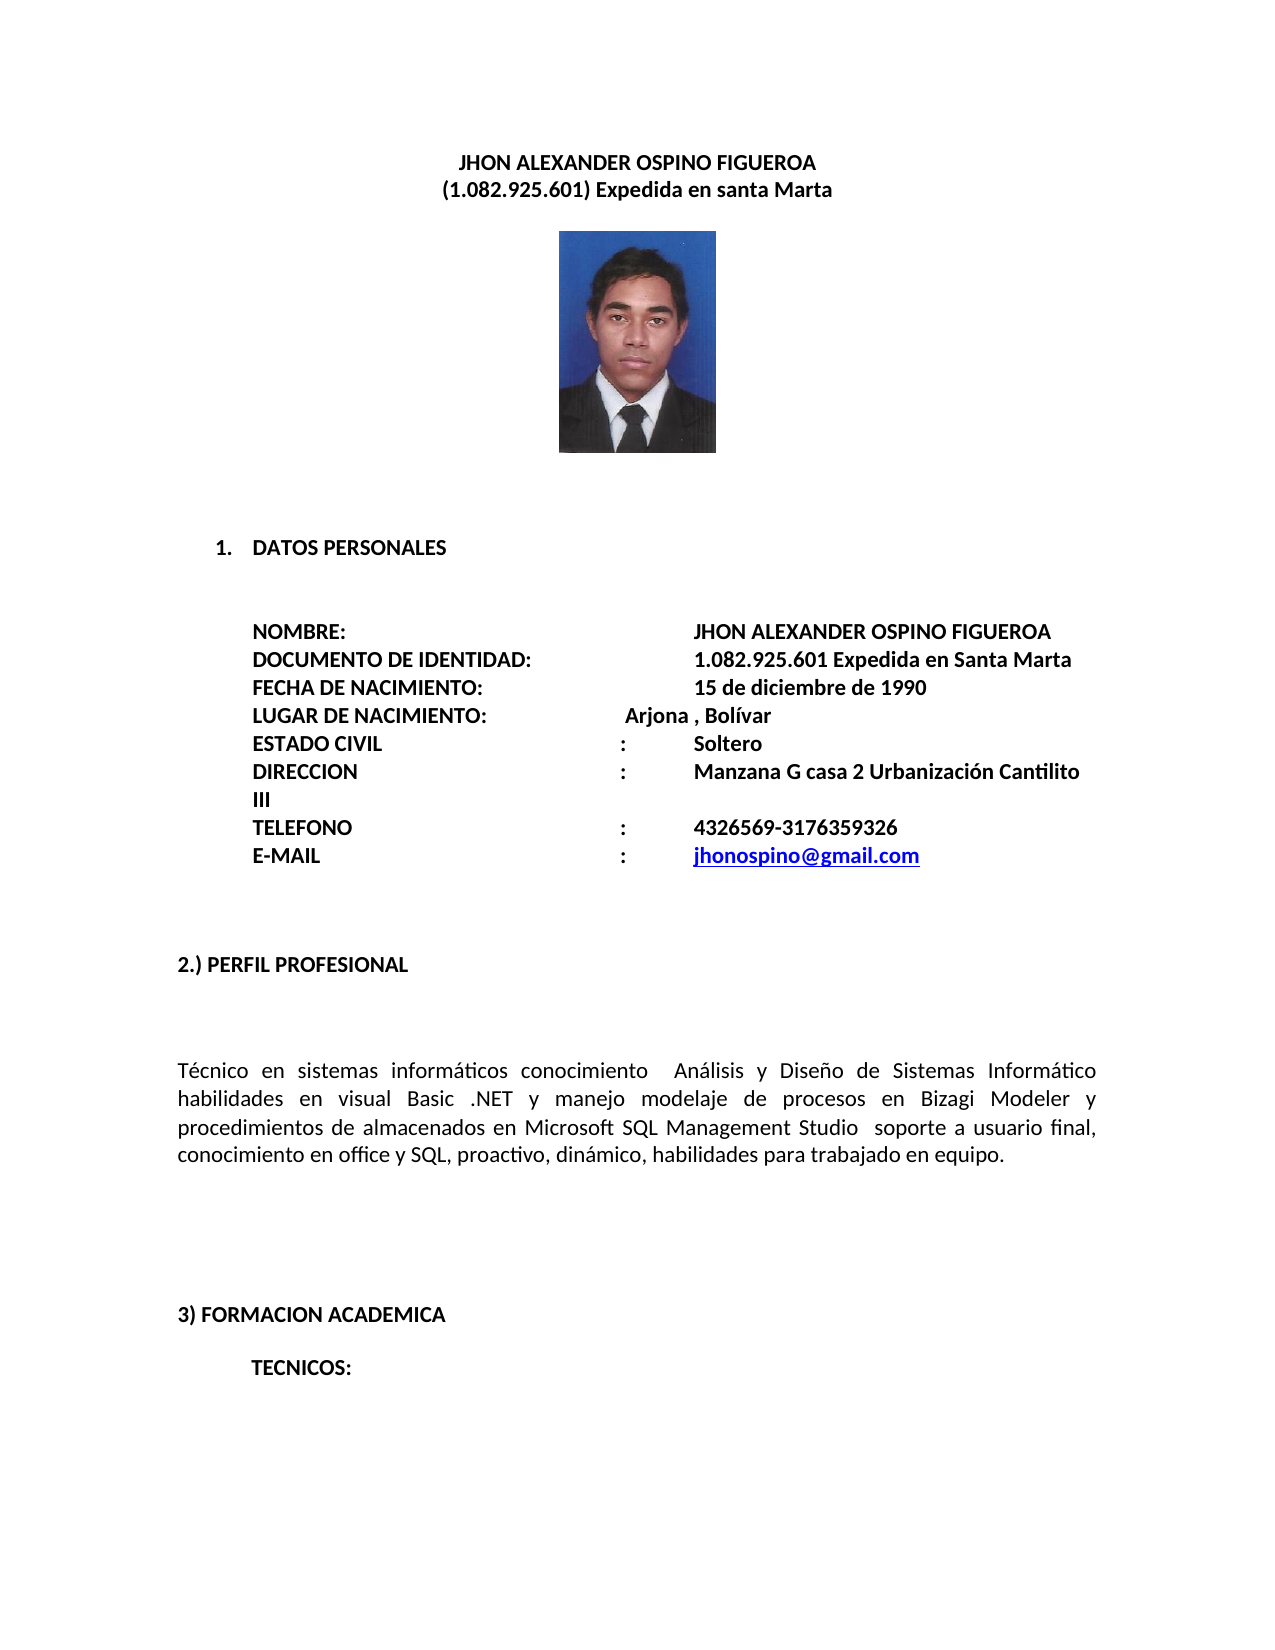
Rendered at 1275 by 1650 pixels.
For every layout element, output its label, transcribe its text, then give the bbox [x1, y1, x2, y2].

list DATOS PERSONALES [215, 533, 1098, 561]
text 2.) PERFIL PROFESIONAL [177, 951, 1098, 978]
text JHON ALEXANDER OSPINO FIGUEROA [177, 148, 1098, 176]
picture [559, 231, 716, 453]
list TELEFONO : 4326569-3176359326 [252, 813, 1098, 841]
list FECHA DE NACIMIENTO: 15 de diciembre de 1990 [252, 673, 1098, 701]
text TECNICOS: [177, 1353, 1098, 1381]
text (1.082.925.601) Expedida en santa Marta [177, 176, 1098, 204]
text Técnico en sistemas informáticos conocimiento Análisis y Diseño de Sistemas Informático habilidades en visual Basic .NET y manejo modelaje de procesos en Bizagi Modeler y procedimientos de almacenados en Microsoft SQL Management Studio soporte a usuario final, conocimiento en office y SQL, proactivo, dinámico, habilidades para trabajado en equipo. [177, 1057, 1098, 1169]
list DOCUMENTO DE IDENTIDAD: 1.082.925.601 Expedida en Santa Marta [252, 645, 1098, 673]
list ESTADO CIVIL : Soltero [252, 729, 1098, 757]
list DIRECCION : Manzana G casa 2 Urbanización Cantilito III [252, 757, 1098, 813]
list NOMBRE: JHON ALEXANDER OSPINO FIGUEROA [252, 617, 1098, 645]
list LUGAR DE NACIMIENTO: Arjona , Bolívar [252, 701, 1098, 729]
list E-MAIL : jhonospino@gmail.com [252, 841, 1098, 869]
text 3) FORMACION ACADEMICA [177, 1300, 1098, 1328]
